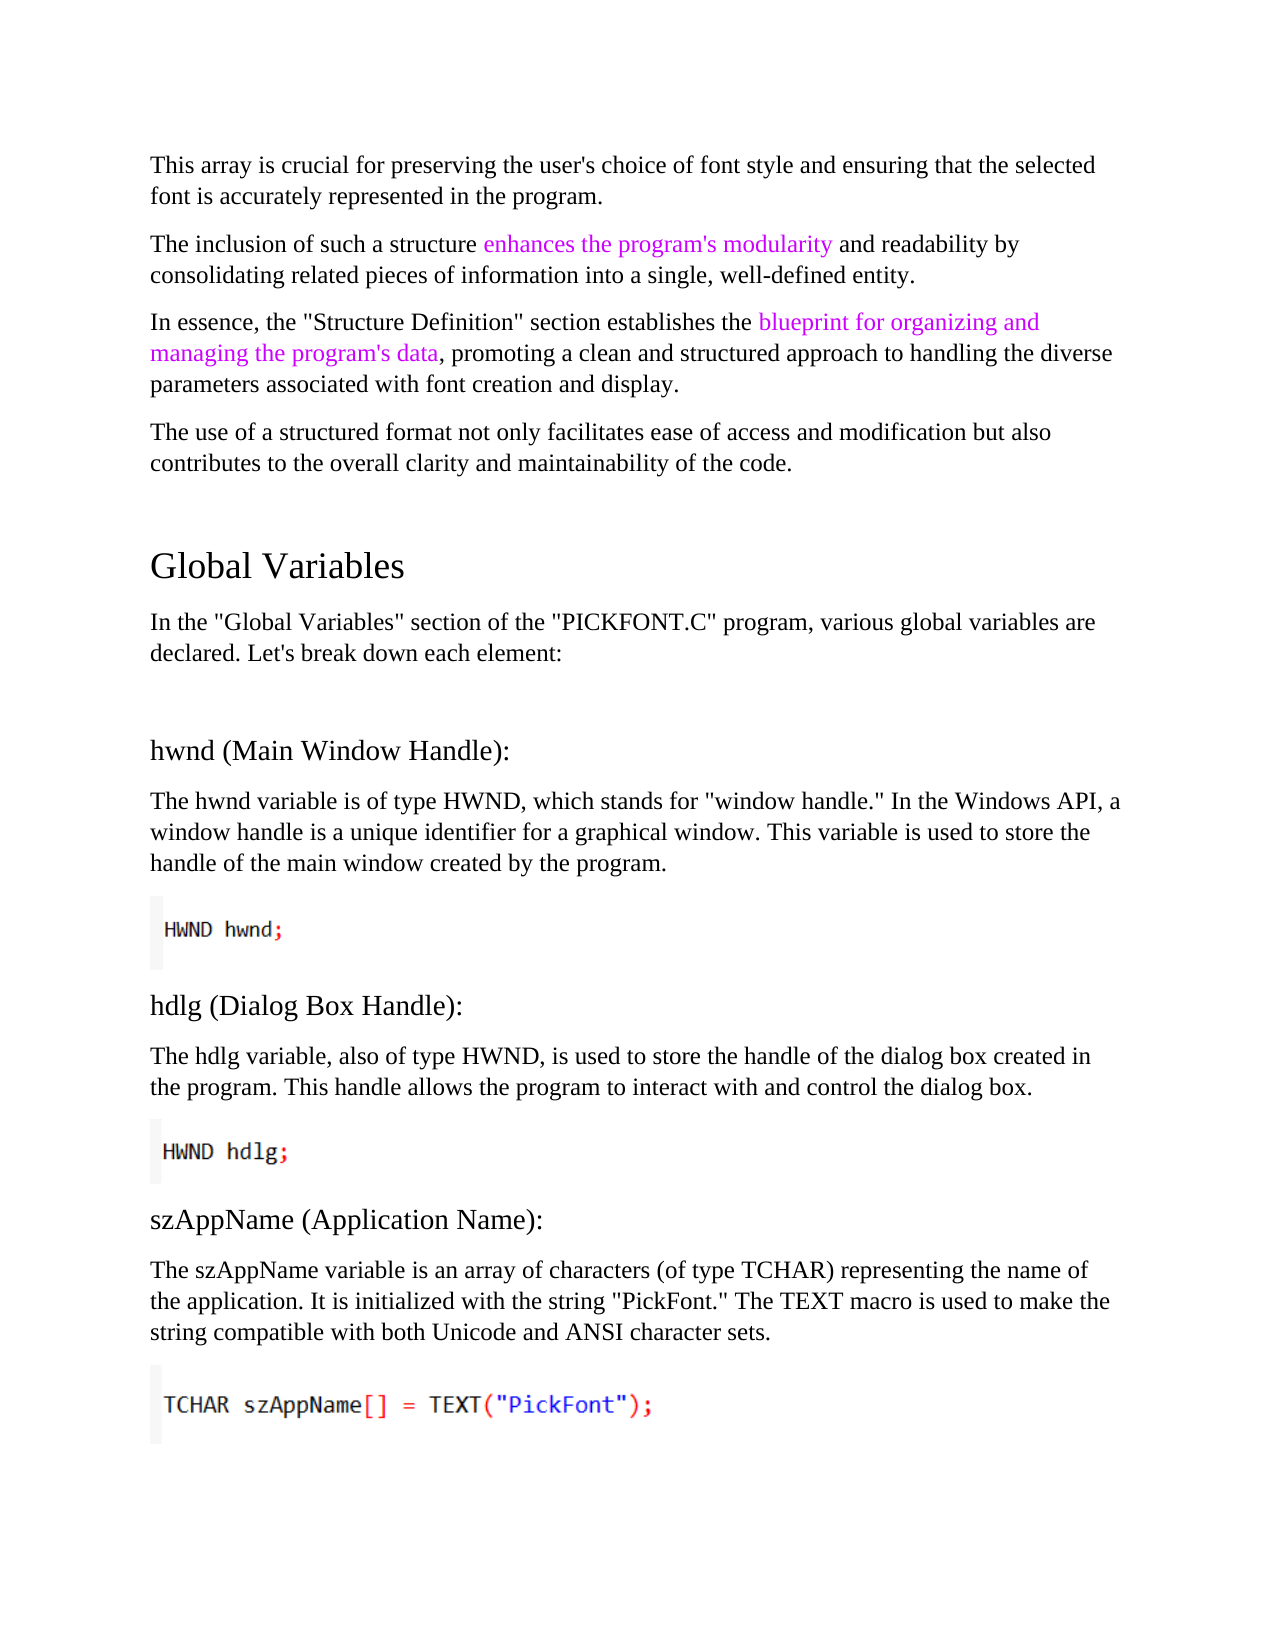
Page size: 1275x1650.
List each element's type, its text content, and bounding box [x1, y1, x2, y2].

text The use of a structured format not only facilitates ease of access and modification but also contributes to the overall clarity and maintainability of the code. [150, 417, 1125, 477]
picture [150, 1365, 676, 1444]
text hwnd (Main Window Handle): [150, 733, 1125, 767]
text This array is crucial for preserving the user's choice of font style and ensuring that the selected font is accurately represented in the program. [150, 150, 1125, 210]
text The hwnd variable is of type HWND, which stands for "window handle." In the Windows API, a window handle is a unique identifier for a graphical window. This variable is used to store the handle of the main window created by the program. [150, 786, 1125, 877]
picture [150, 896, 357, 970]
text The hdlg variable, also of type HWND, is used to store the handle of the dialog box created in the program. This handle allows the program to interact with and control the dialog box. [150, 1041, 1125, 1101]
text The inclusion of such a structure enhances the program's modularity and readability by consolidating related pieces of information into a single, well-defined entity. [150, 229, 1125, 288]
text In the "Global Variables" section of the "PICKFONT.C" program, various global variables are declared. Let's break down each element: [150, 607, 1125, 667]
text In essence, the "Structure Definition" section establishes the blueprint for organizing and managing the program's data, promoting a clean and structured approach to handling the diverse parameters associated with font creation and display. [150, 307, 1125, 398]
text Global Variables [150, 544, 1125, 587]
text szAppName (Application Name): [150, 1202, 1125, 1236]
picture [150, 1119, 314, 1184]
text hdlg (Dialog Box Handle): [150, 988, 1125, 1022]
text The szAppName variable is an array of characters (of type TCHAR) representing the name of the application. It is initialized with the string "PickFont." The TEXT macro is used to make the string compatible with both Unicode and ANSI character sets. [150, 1255, 1125, 1346]
